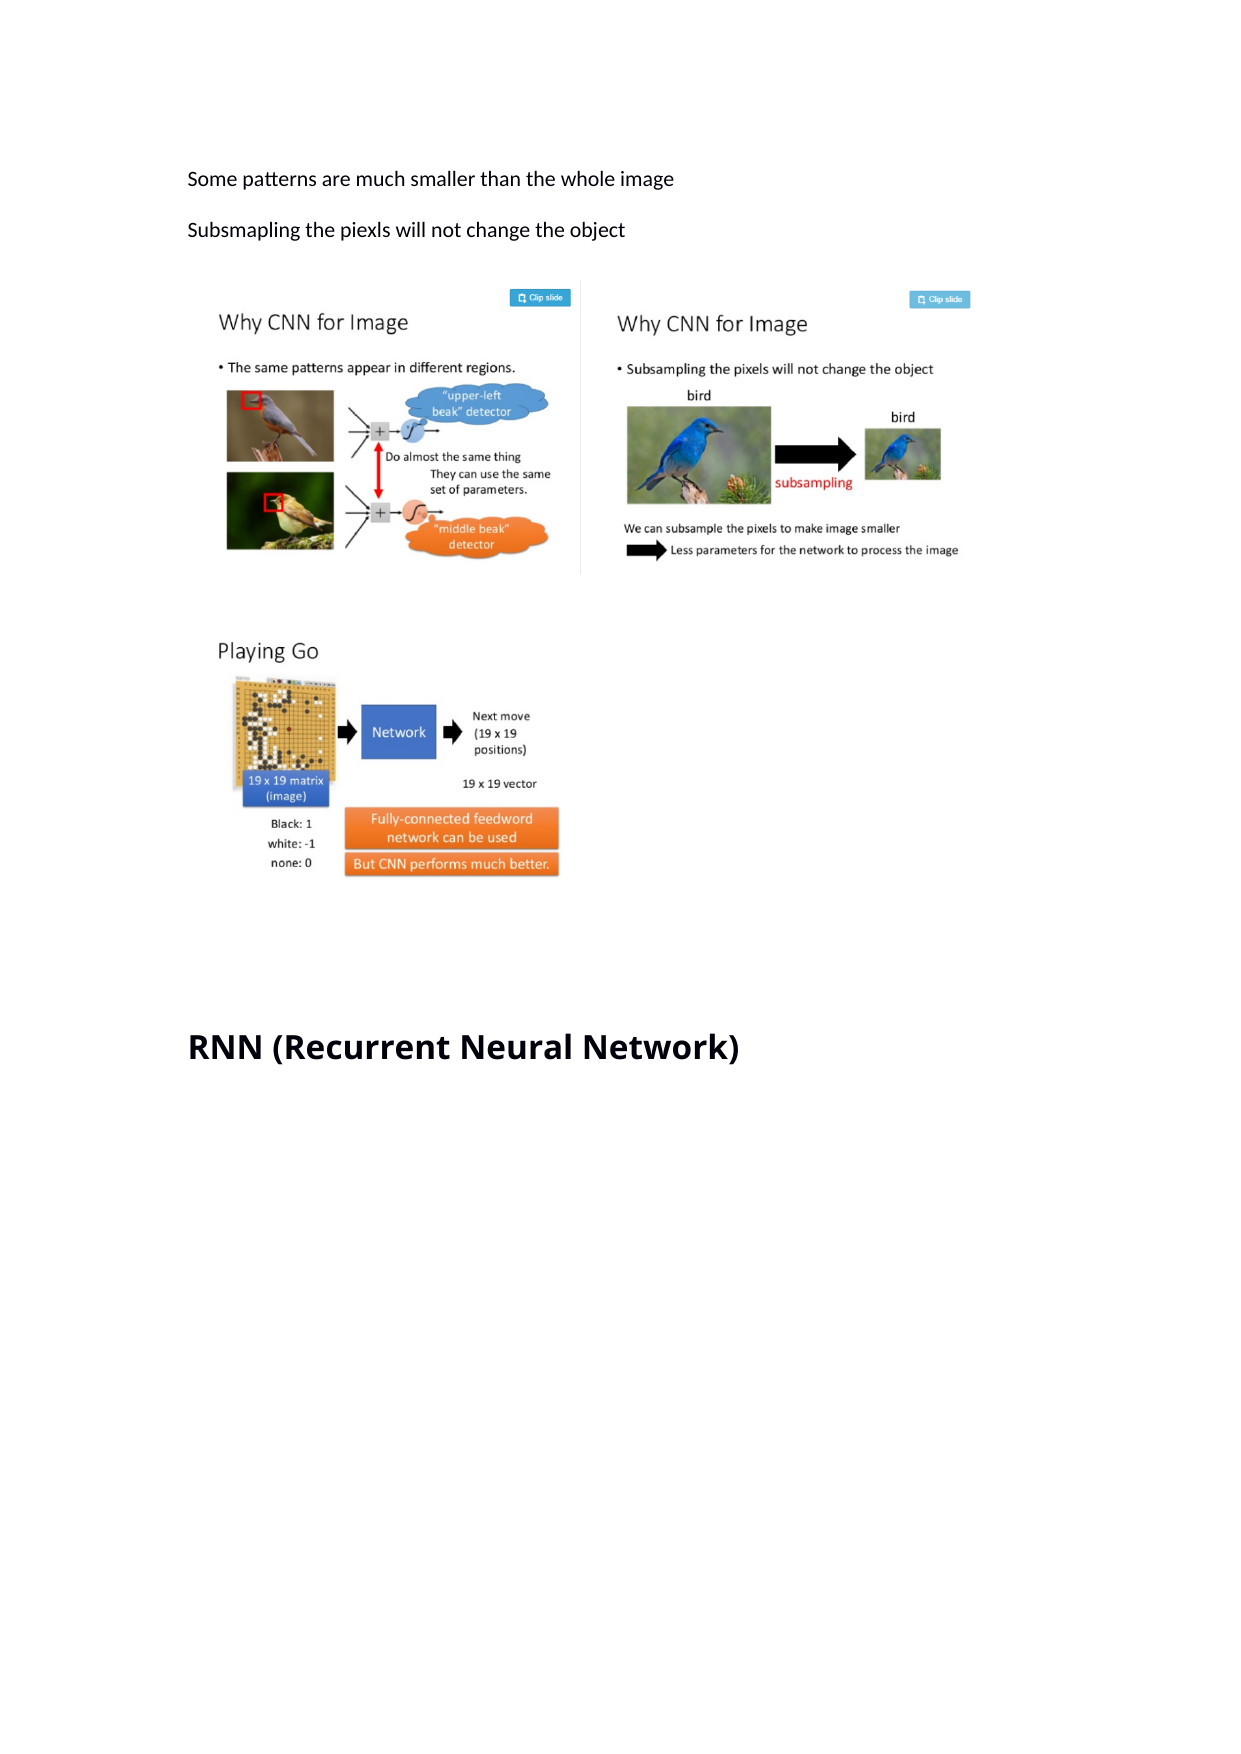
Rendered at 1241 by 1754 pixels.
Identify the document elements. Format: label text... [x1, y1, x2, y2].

text Subsmapling the piexls will not change the object [187, 213, 1053, 246]
picture [187, 280, 581, 574]
picture [585, 281, 980, 574]
text Some patterns are much smaller than the whole image [187, 162, 1053, 194]
picture [187, 608, 581, 903]
